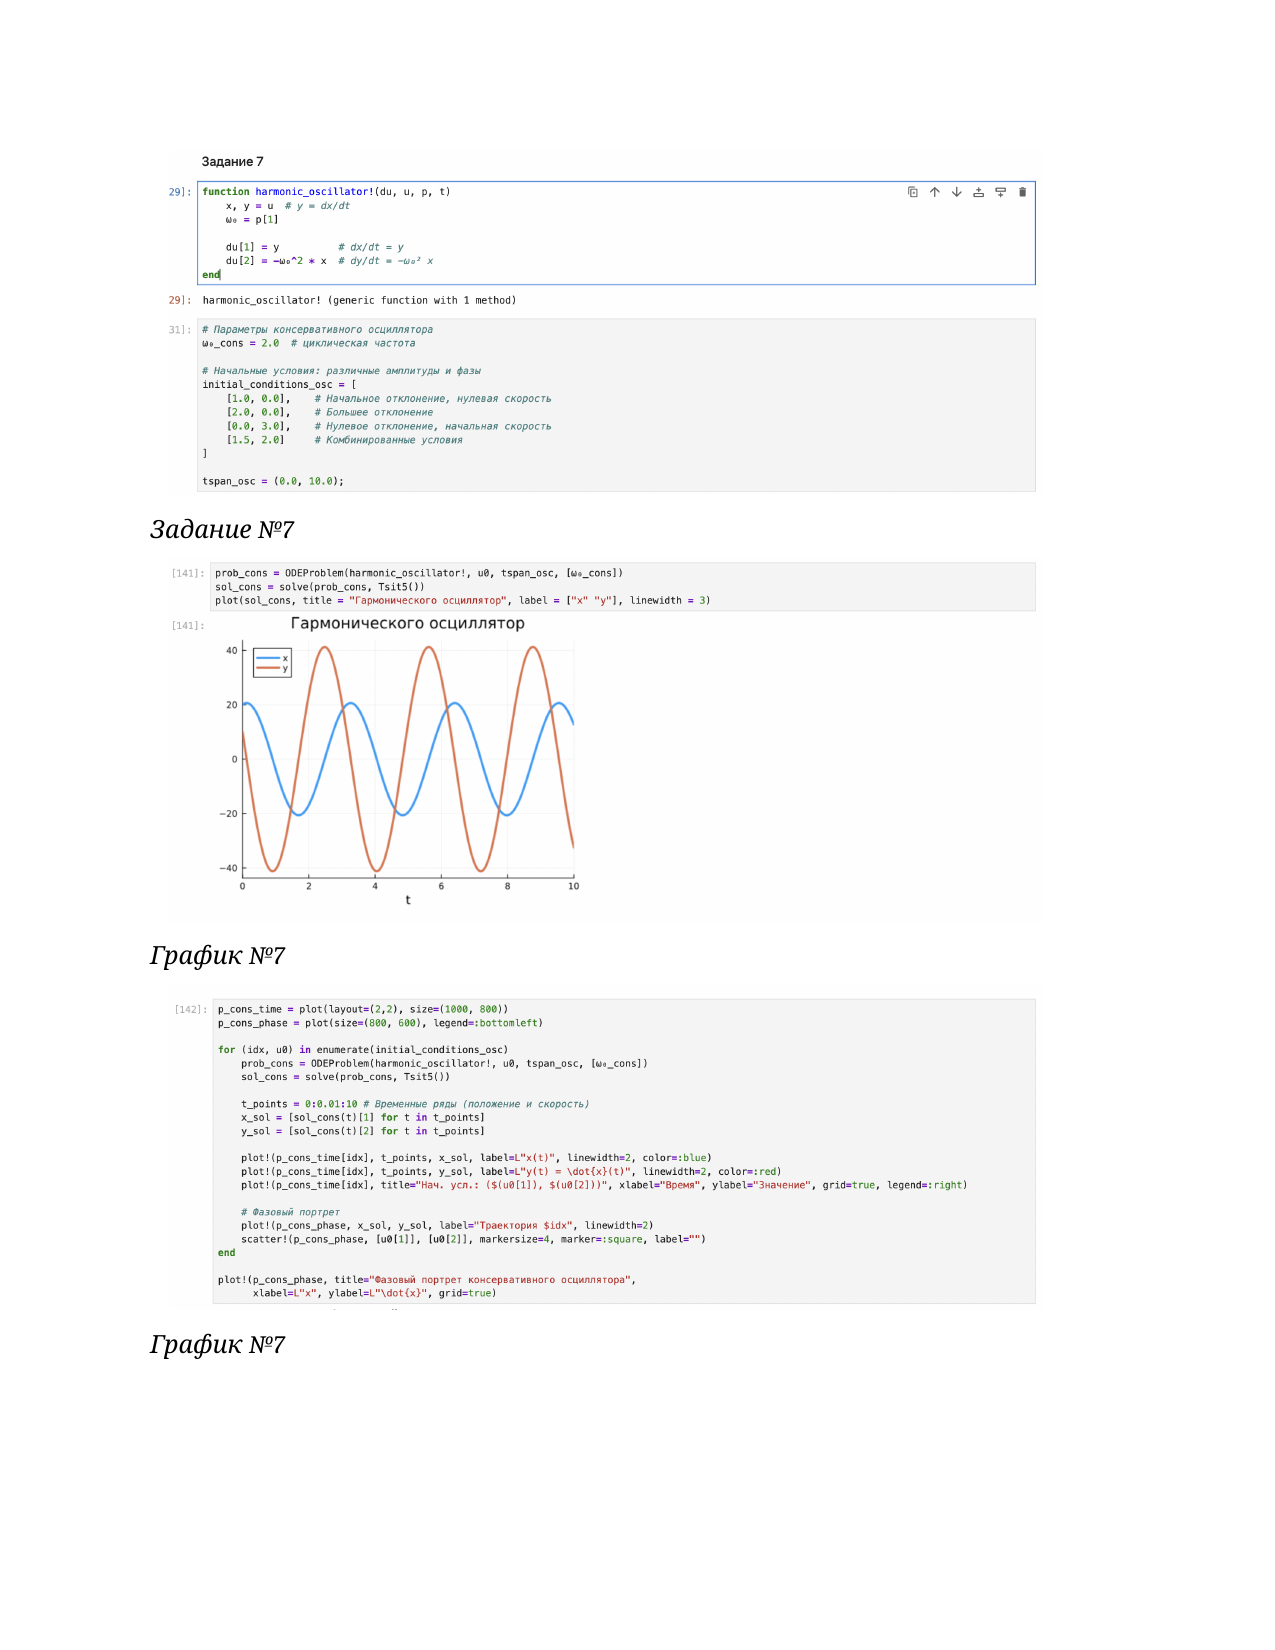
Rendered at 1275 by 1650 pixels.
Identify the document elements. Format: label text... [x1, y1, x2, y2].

text График №7 [150, 942, 1125, 971]
picture [168, 983, 1044, 1310]
picture [168, 557, 1044, 922]
text График №7 [150, 1331, 1125, 1359]
picture [168, 150, 1044, 495]
text Задание №7 [150, 516, 1125, 544]
